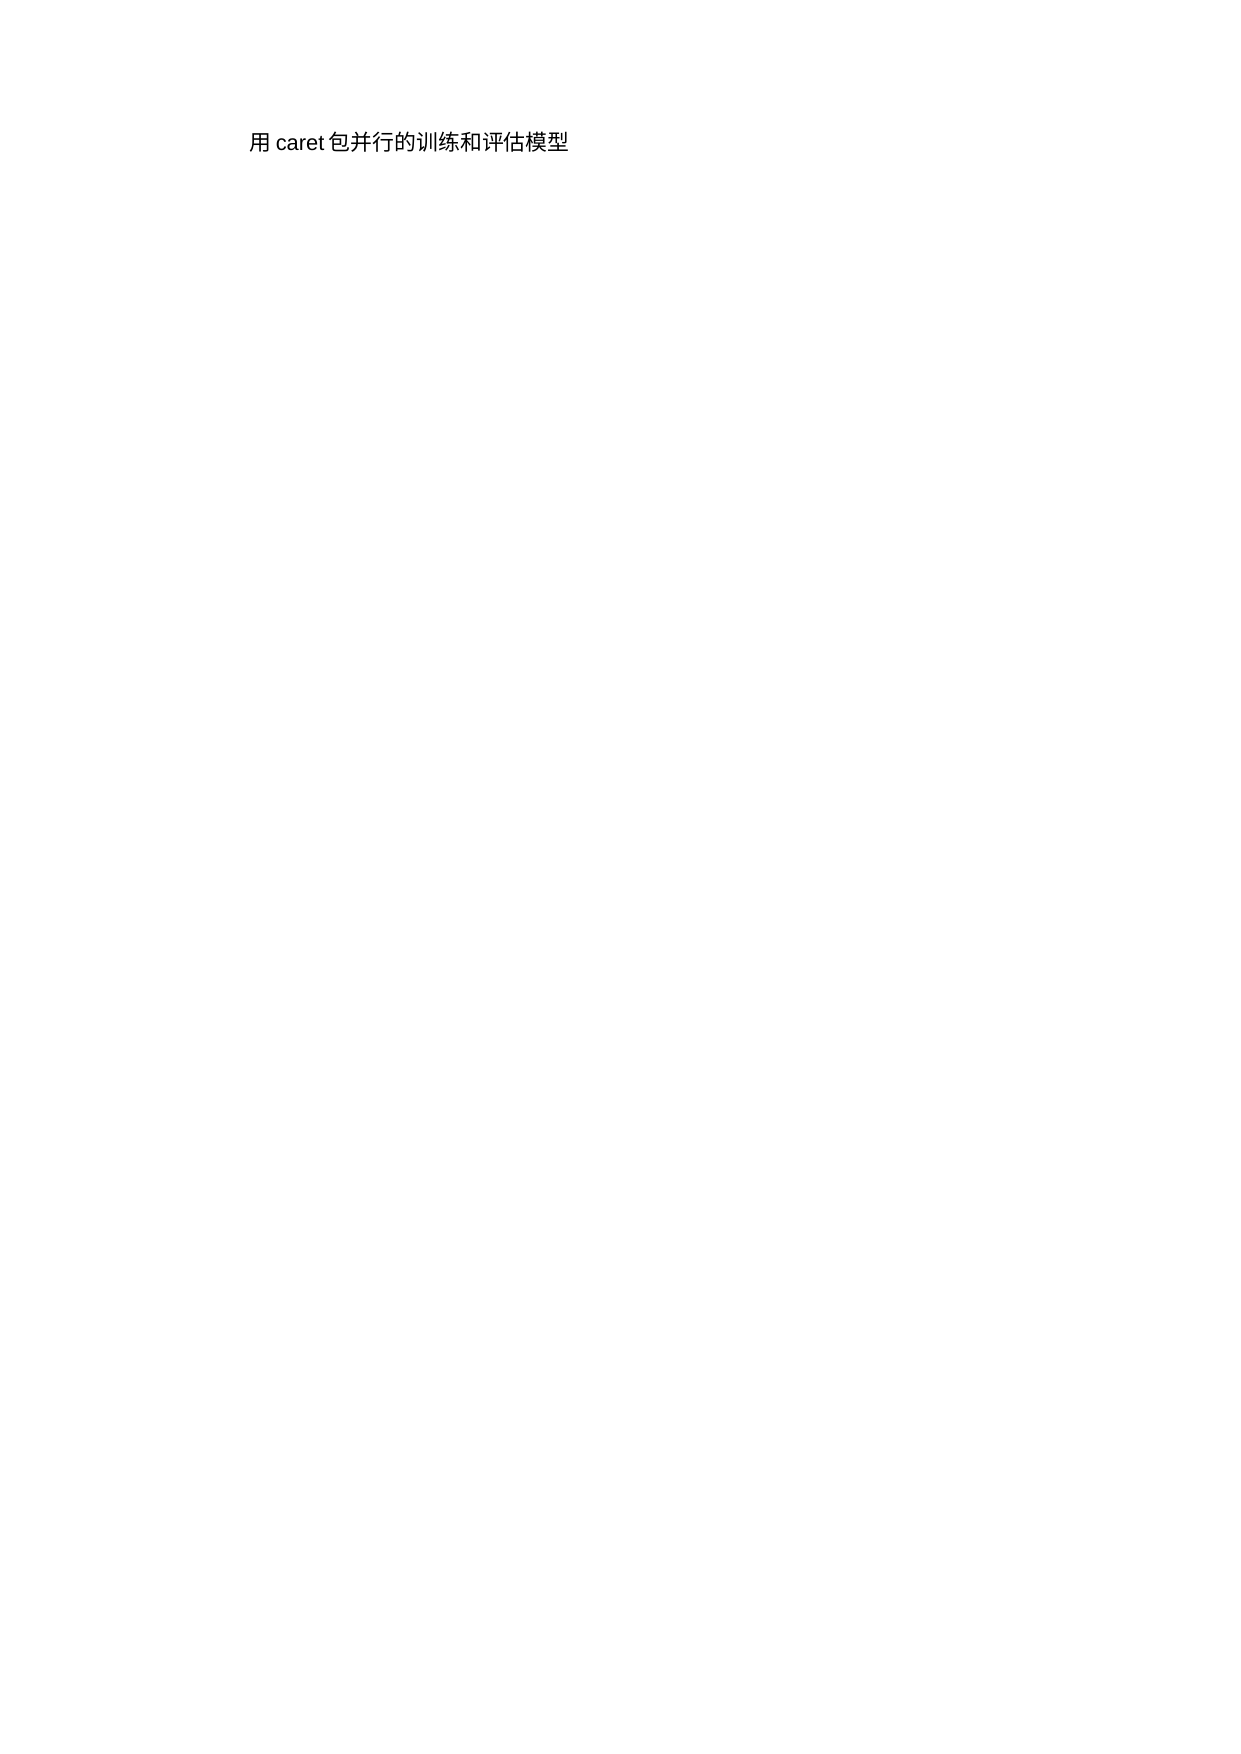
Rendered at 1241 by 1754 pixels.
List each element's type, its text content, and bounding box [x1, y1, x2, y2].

text 用caret包并行的训练和评估模型 [118, 124, 1122, 156]
